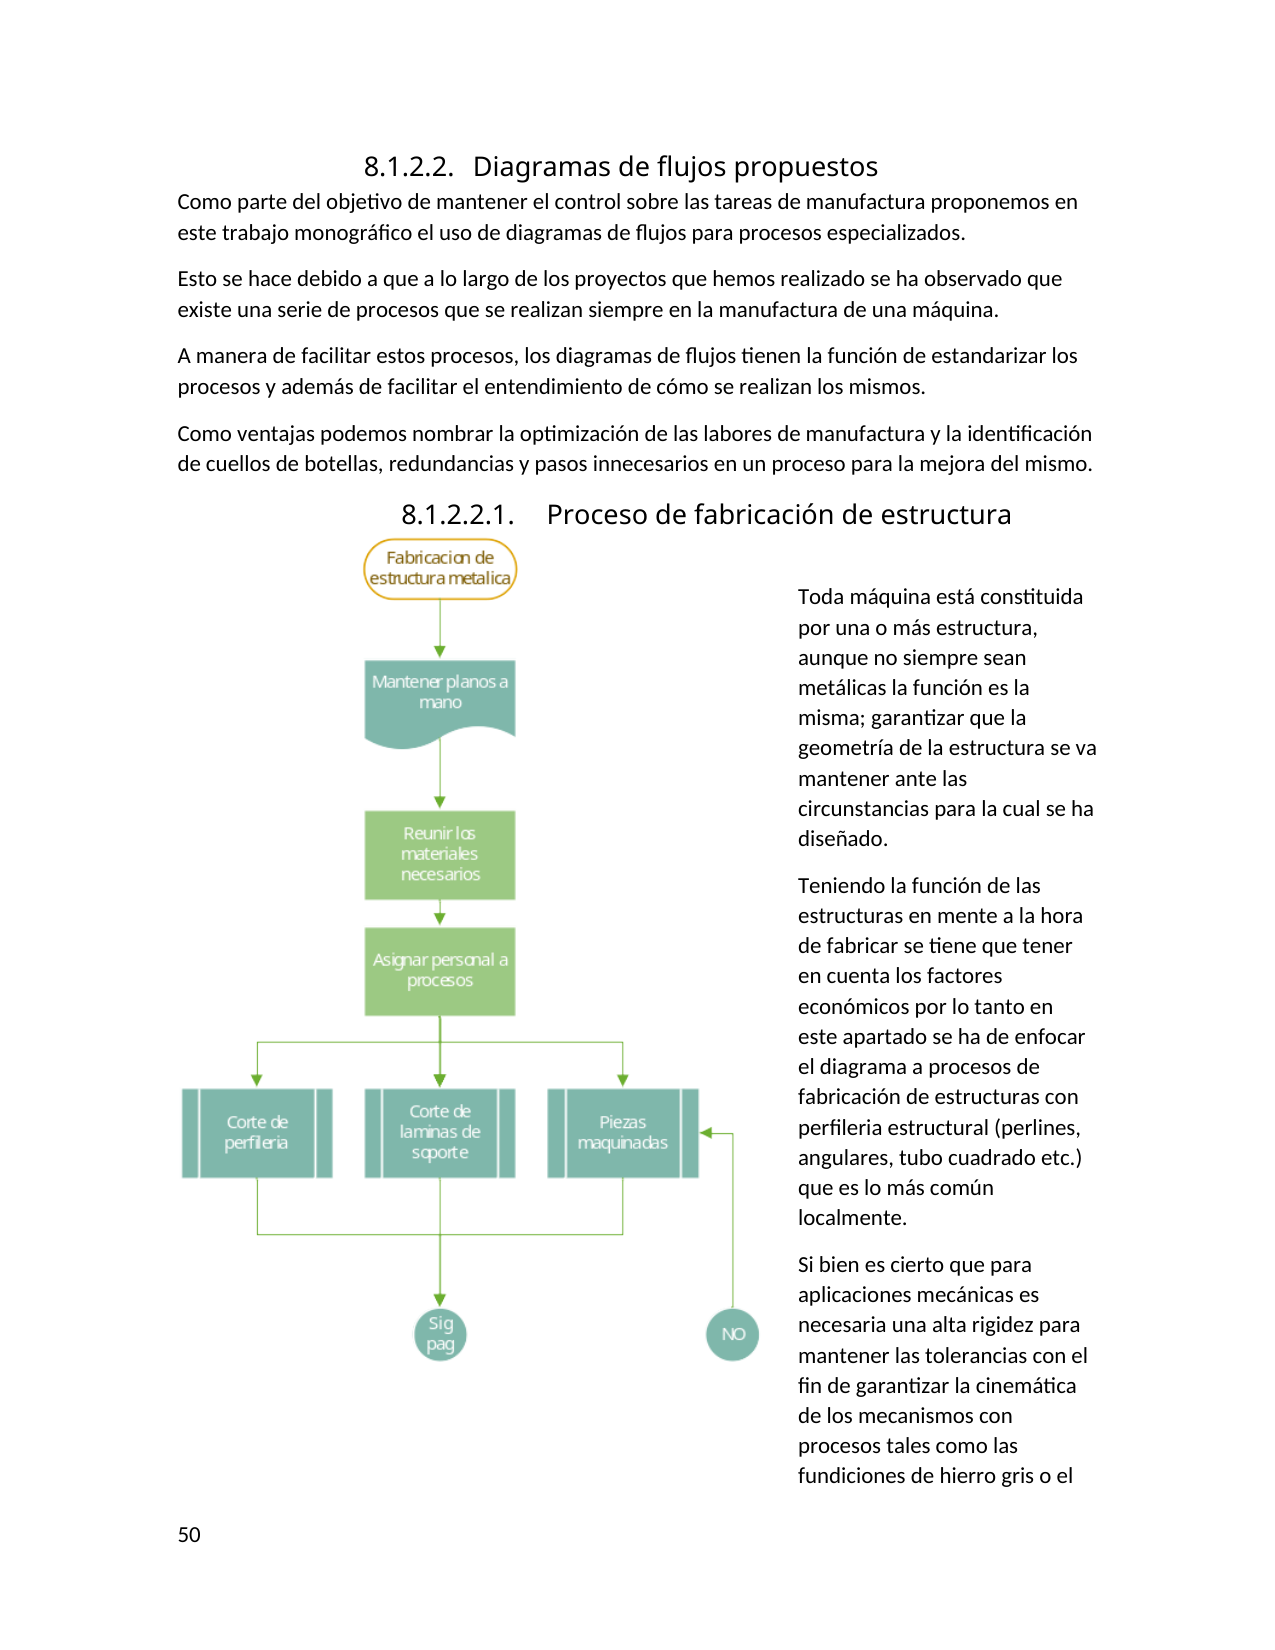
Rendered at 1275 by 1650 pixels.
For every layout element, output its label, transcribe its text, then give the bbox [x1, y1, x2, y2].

text Teniendo la función de las estructuras en mente a la hora de fabricar se tiene que tener en cuenta los factores económicos por lo tanto en este apartado se ha de enfocar el diagrama a procesos de fabricación de estructuras con perfileria estructural (perlines, angulares, tubo cuadrado etc.) que es lo más común localmente. [798, 871, 1098, 1231]
subtitle Diagramas de flujos propuestos [363, 148, 1098, 184]
text Como parte del objetivo de mantener el control sobre las tareas de manufactura proponemos en este trabajo monográfico el uso de diagramas de flujos para procesos especializados. [177, 187, 1098, 246]
text Toda máquina está constituida por una o más estructura, aunque no siempre sean metálicas la función es la misma; garantizar que la geometría de la estructura se va mantener ante las circunstancias para la cual se ha diseñado. [798, 582, 1098, 852]
text A manera de facilitar estos procesos, los diagramas de flujos tienen la función de estandarizar los procesos y además de facilitar el entendimiento de cómo se realizan los mismos. [177, 342, 1098, 400]
text Esto se hace debido a que a lo largo de los proyectos que hemos realizado se ha observado que existe una serie de procesos que se realizan siempre en la manufactura de una máquina. [177, 264, 1098, 323]
subtitle Proceso de fabricación de estructura [401, 496, 1098, 533]
text Como ventajas podemos nombrar la optimización de las labores de manufactura y la identificación de cuellos de botellas, redundancias y pasos innecesarios en un proceso para la mejora del mismo. [177, 419, 1098, 477]
